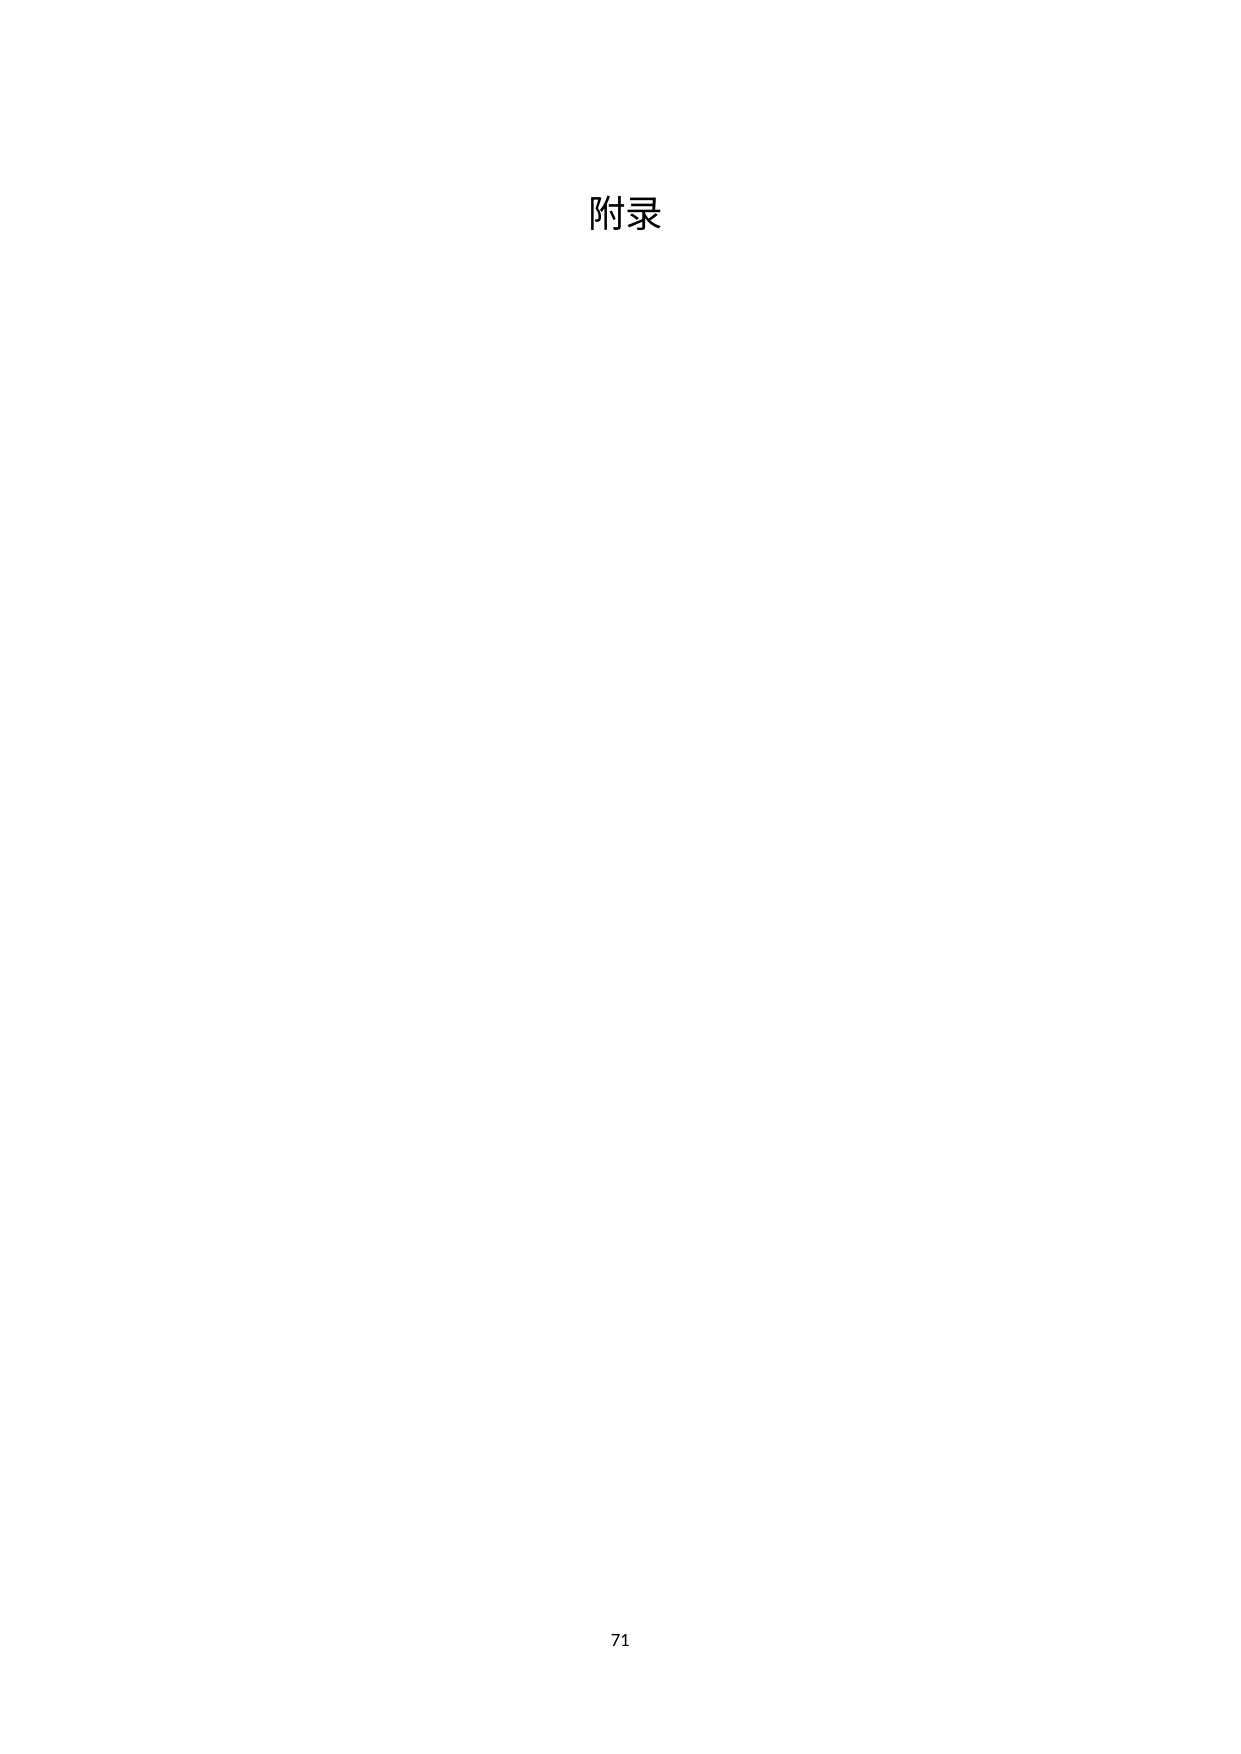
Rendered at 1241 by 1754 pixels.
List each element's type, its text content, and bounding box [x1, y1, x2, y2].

text 附录 [198, 178, 1053, 243]
